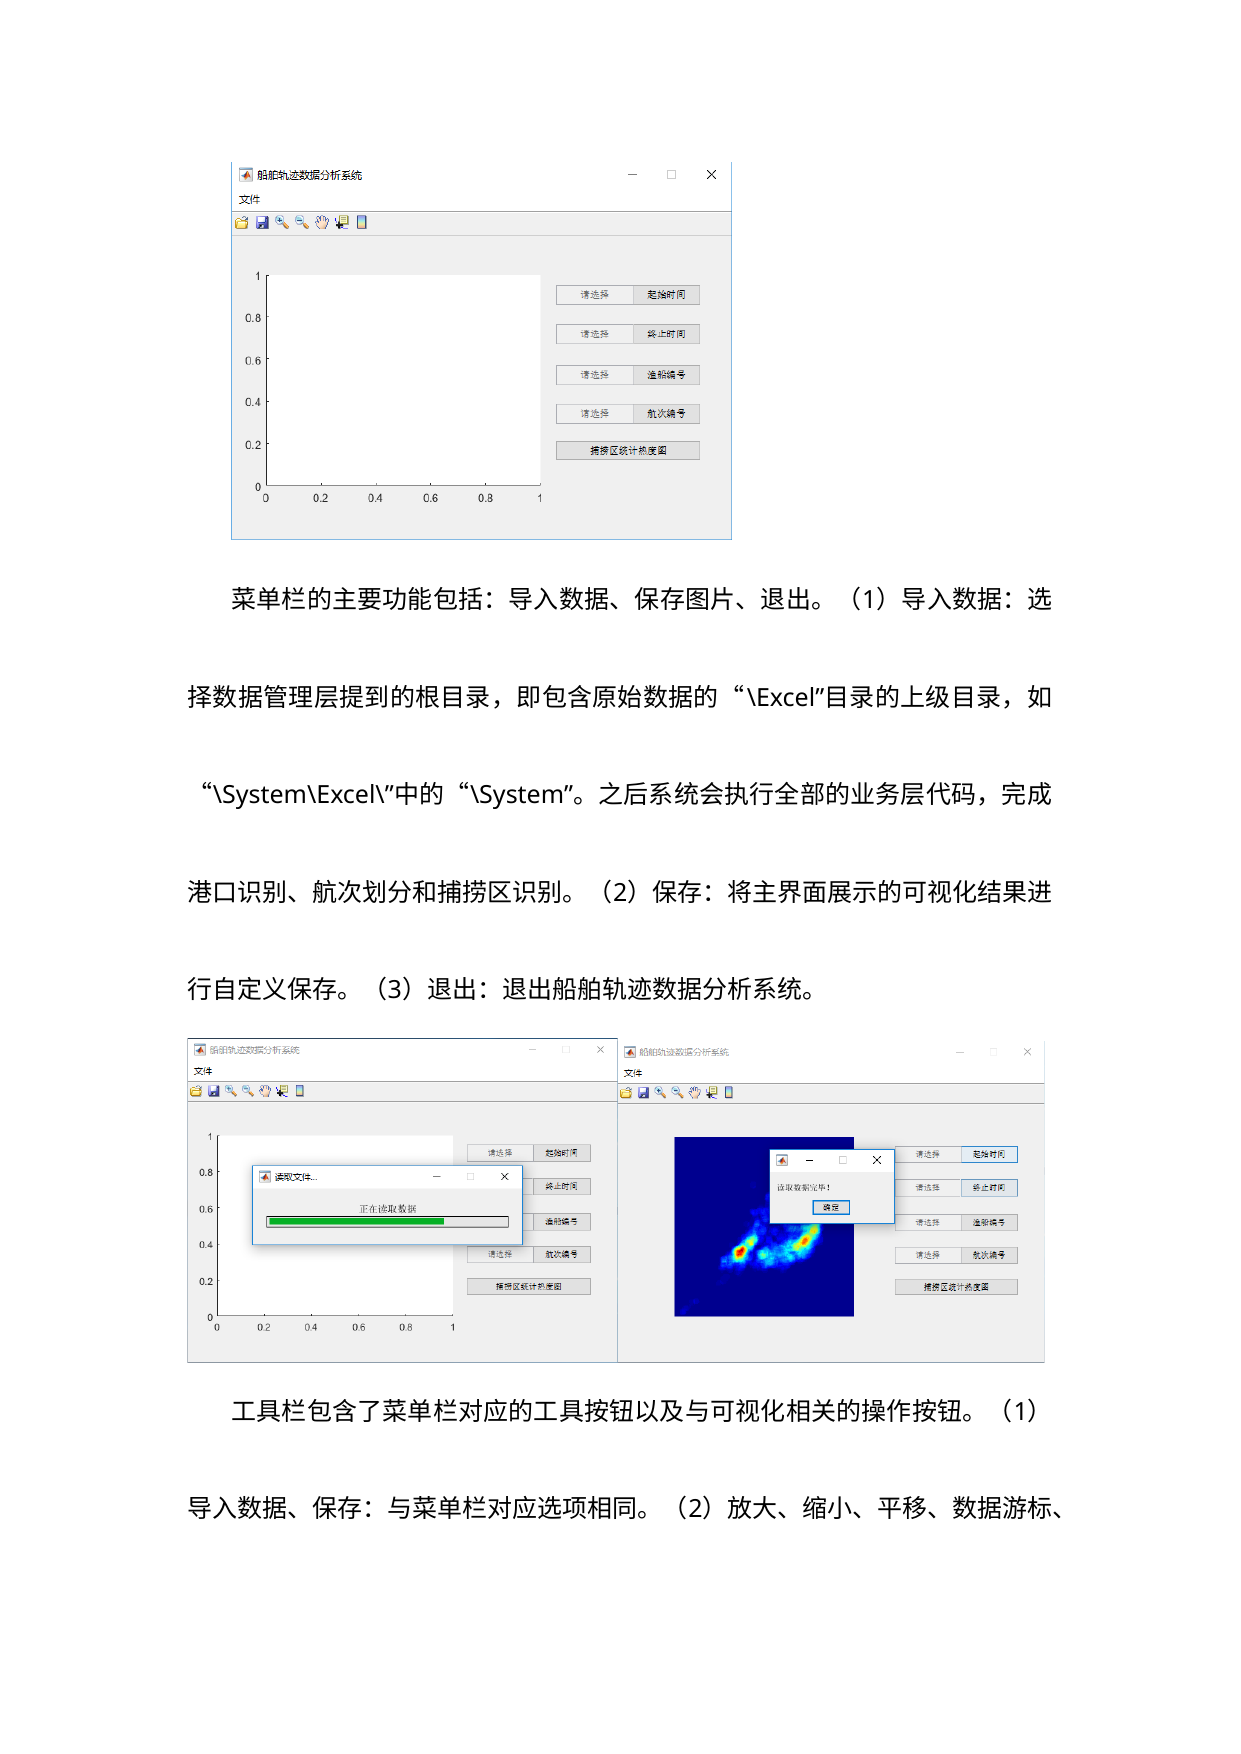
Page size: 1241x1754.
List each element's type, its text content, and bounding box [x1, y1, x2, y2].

text 菜单栏的主要功能包括：导入数据、保存图片、退出。（1）导入数据：选择数据管理层提到的根目录，即包含原始数据的“\Excel”目录的上级目录，如“\System\Excel\”中的“\System”。之后系统会执行全部的业务层代码，完成港口识别、航次划分和捕捞区识别。（2）保存：将主界面展示的可视化结果进行自定义保存。（3）退出：退出船舶轨迹数据分析系统。 [187, 565, 1053, 1020]
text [187, 1377, 1053, 1539]
picture [231, 162, 732, 540]
picture [187, 1038, 1045, 1363]
